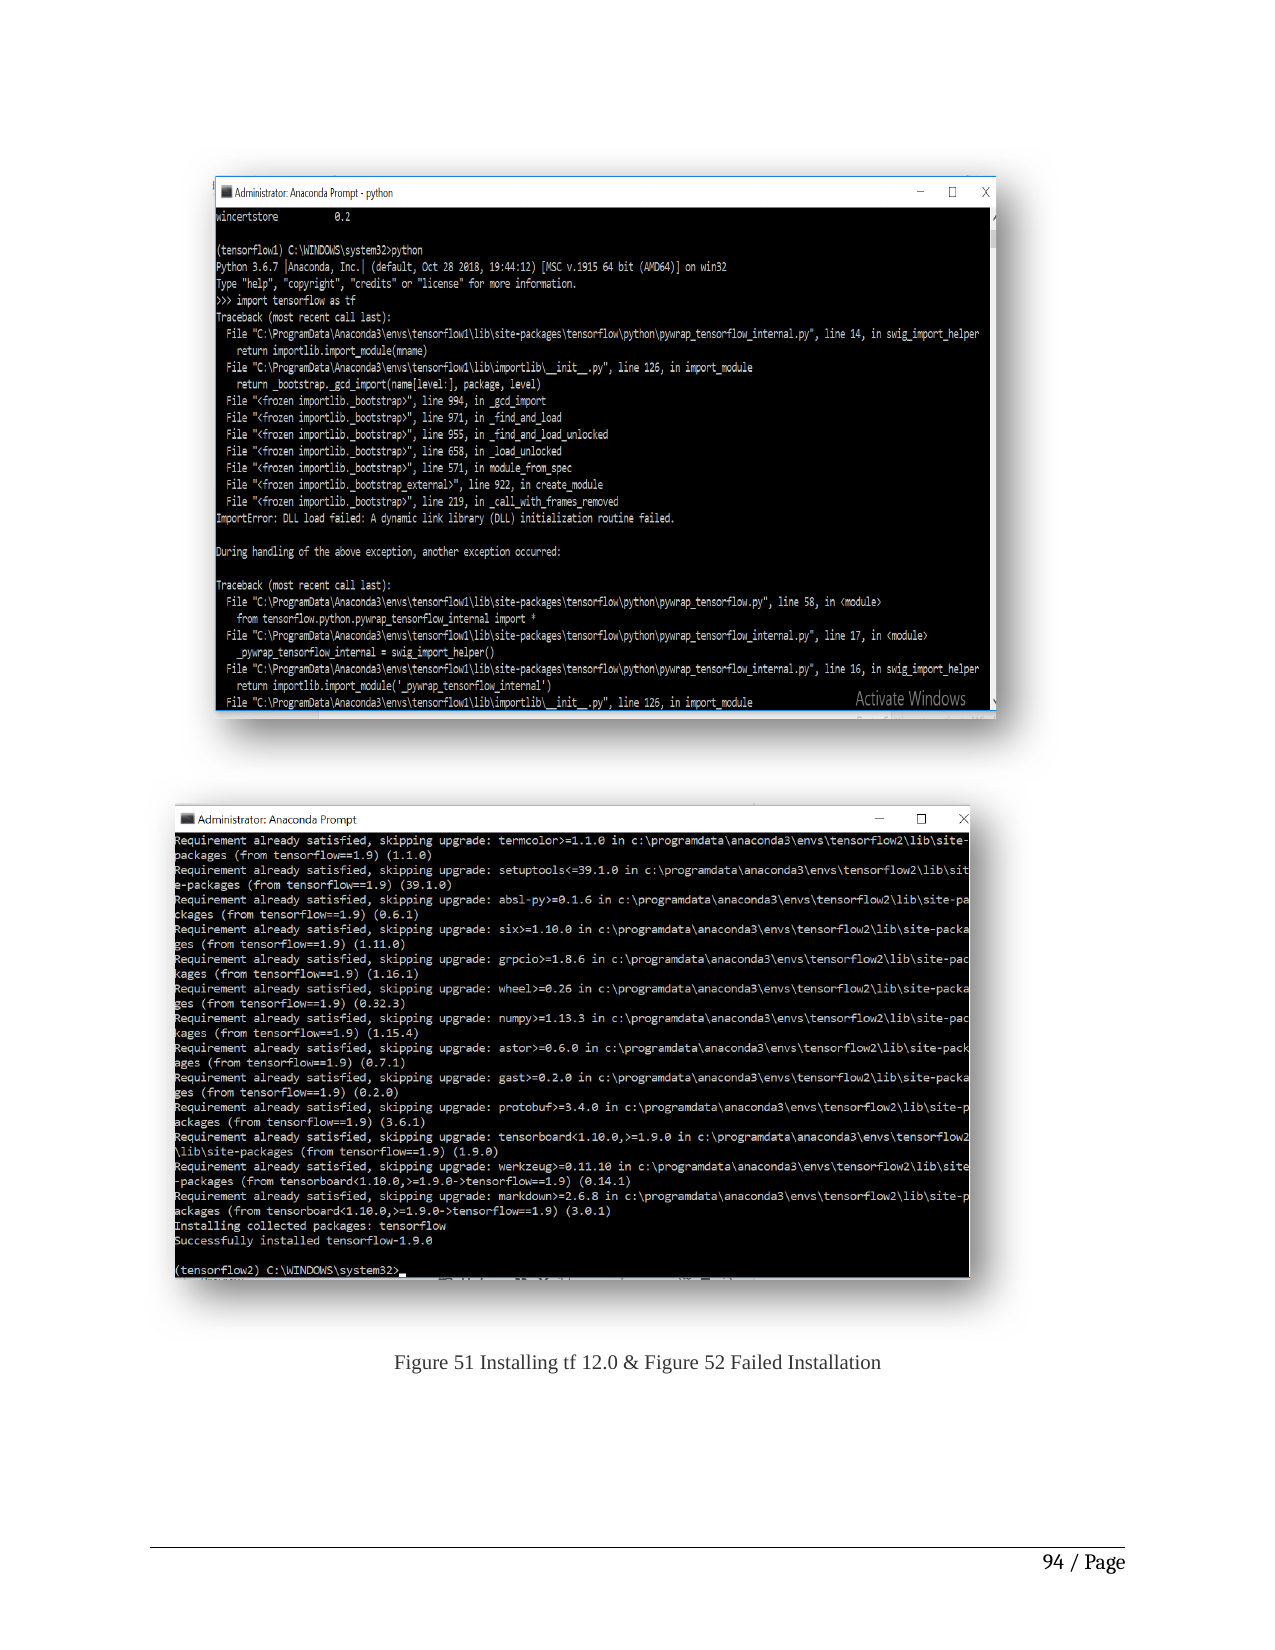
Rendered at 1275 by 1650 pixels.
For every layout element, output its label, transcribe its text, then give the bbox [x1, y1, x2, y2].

text Figure 51 Installing tf 12.0 & Figure 52 Failed Installation [150, 1350, 1125, 1374]
picture [212, 175, 997, 719]
picture [175, 803, 971, 1280]
